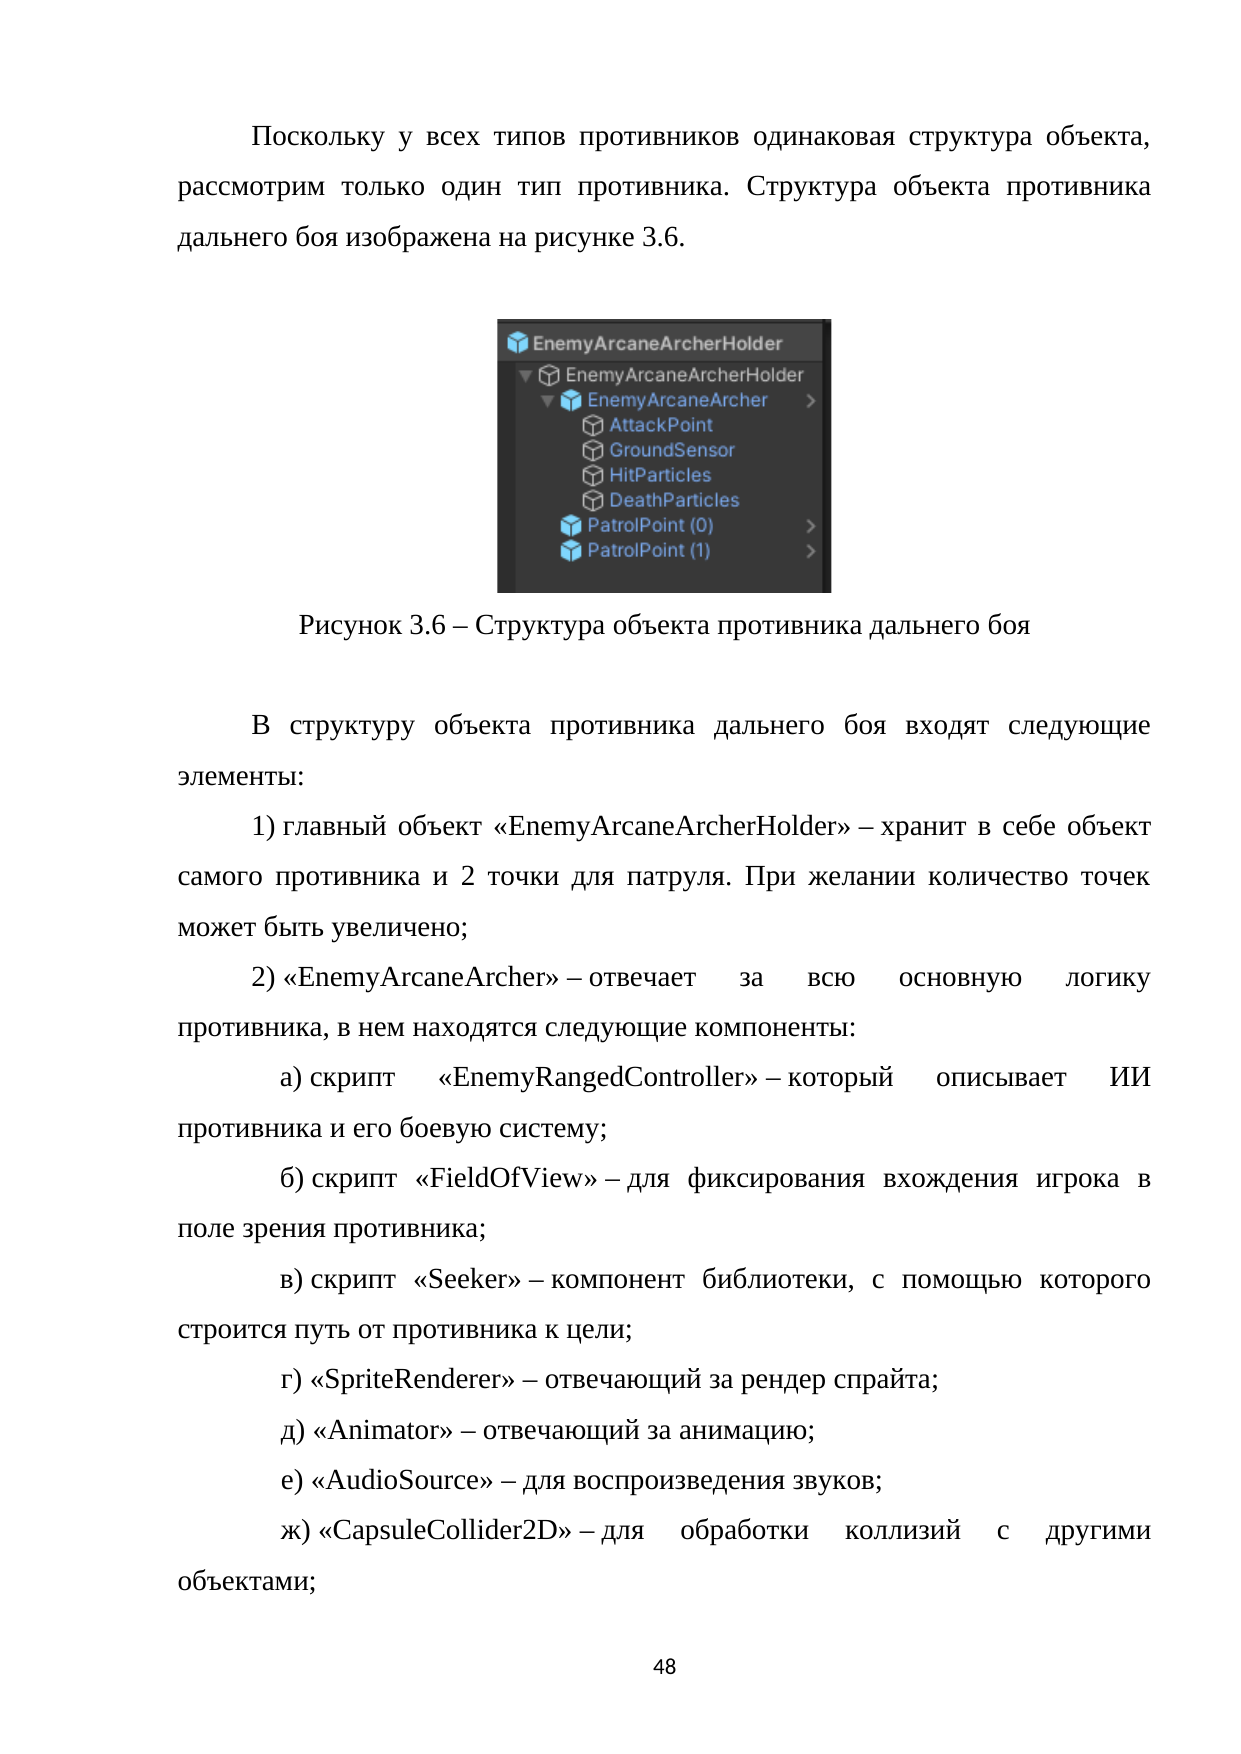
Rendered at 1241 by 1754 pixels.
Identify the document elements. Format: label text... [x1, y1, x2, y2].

list «AudioSource» – для воспроизведения звуков; [177, 1462, 1152, 1496]
list скрипт «EnemyRangedController» – который описывает ИИ противника и его боевую систему; [177, 1059, 1152, 1143]
list скрипт «Seeker» – компонент библиотеки, с помощью которого строится путь от противника к цели; [177, 1261, 1152, 1345]
list скрипт «FieldOfView» – для фиксирования вхождения игрока в поле зрения противника; [177, 1160, 1152, 1244]
list «Animator» – отвечающий за анимацию; [177, 1412, 1152, 1445]
text Поскольку у всех типов противников одинаковая структура объекта, рассмотрим только один тип противника. Структура объекта противника дальнего боя изображена на рисунке 3.6. [177, 118, 1152, 252]
list «SpriteRenderer» – отвечающий за рендер спрайта; [177, 1361, 1152, 1395]
list «CapsuleCollider2D» – для обработки коллизий с другими объектами; [177, 1512, 1152, 1596]
text В структуру объекта противника дальнего боя входят следующие элементы: [177, 707, 1152, 791]
picture [497, 319, 832, 593]
text Рисунок 3.6 – Структура объекта противника дальнего боя [177, 607, 1152, 640]
list «EnemyArcaneArcher» – отвечает за всю основную логику противника, в нем находятся следующие компоненты: [177, 959, 1152, 1043]
list главный объект «EnemyArcaneArcherHolder» – хранит в себе объект самого противника и 2 точки для патруля. При желании количество точек может быть увеличено; [177, 808, 1152, 942]
